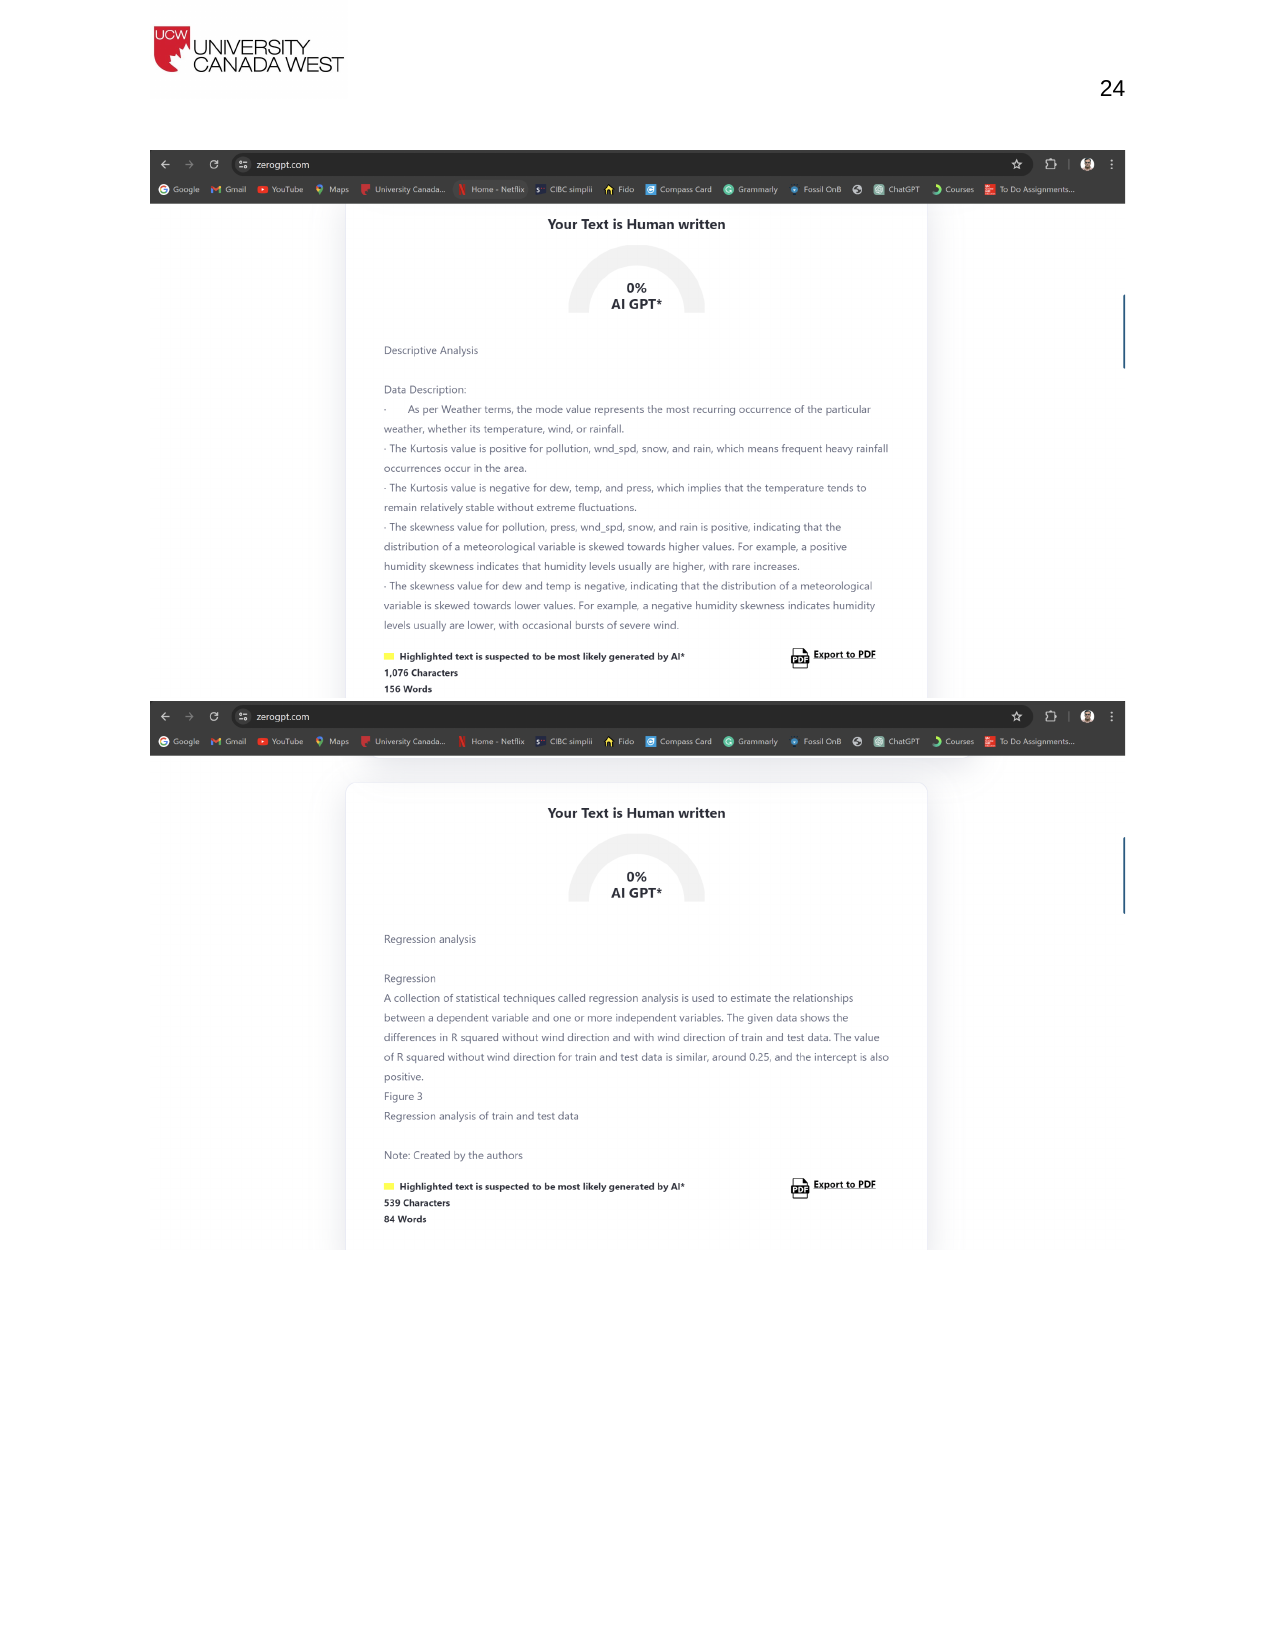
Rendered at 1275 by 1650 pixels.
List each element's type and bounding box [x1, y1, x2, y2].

picture [150, 701, 1125, 1250]
picture [150, 150, 1125, 698]
picture [150, 0, 348, 99]
